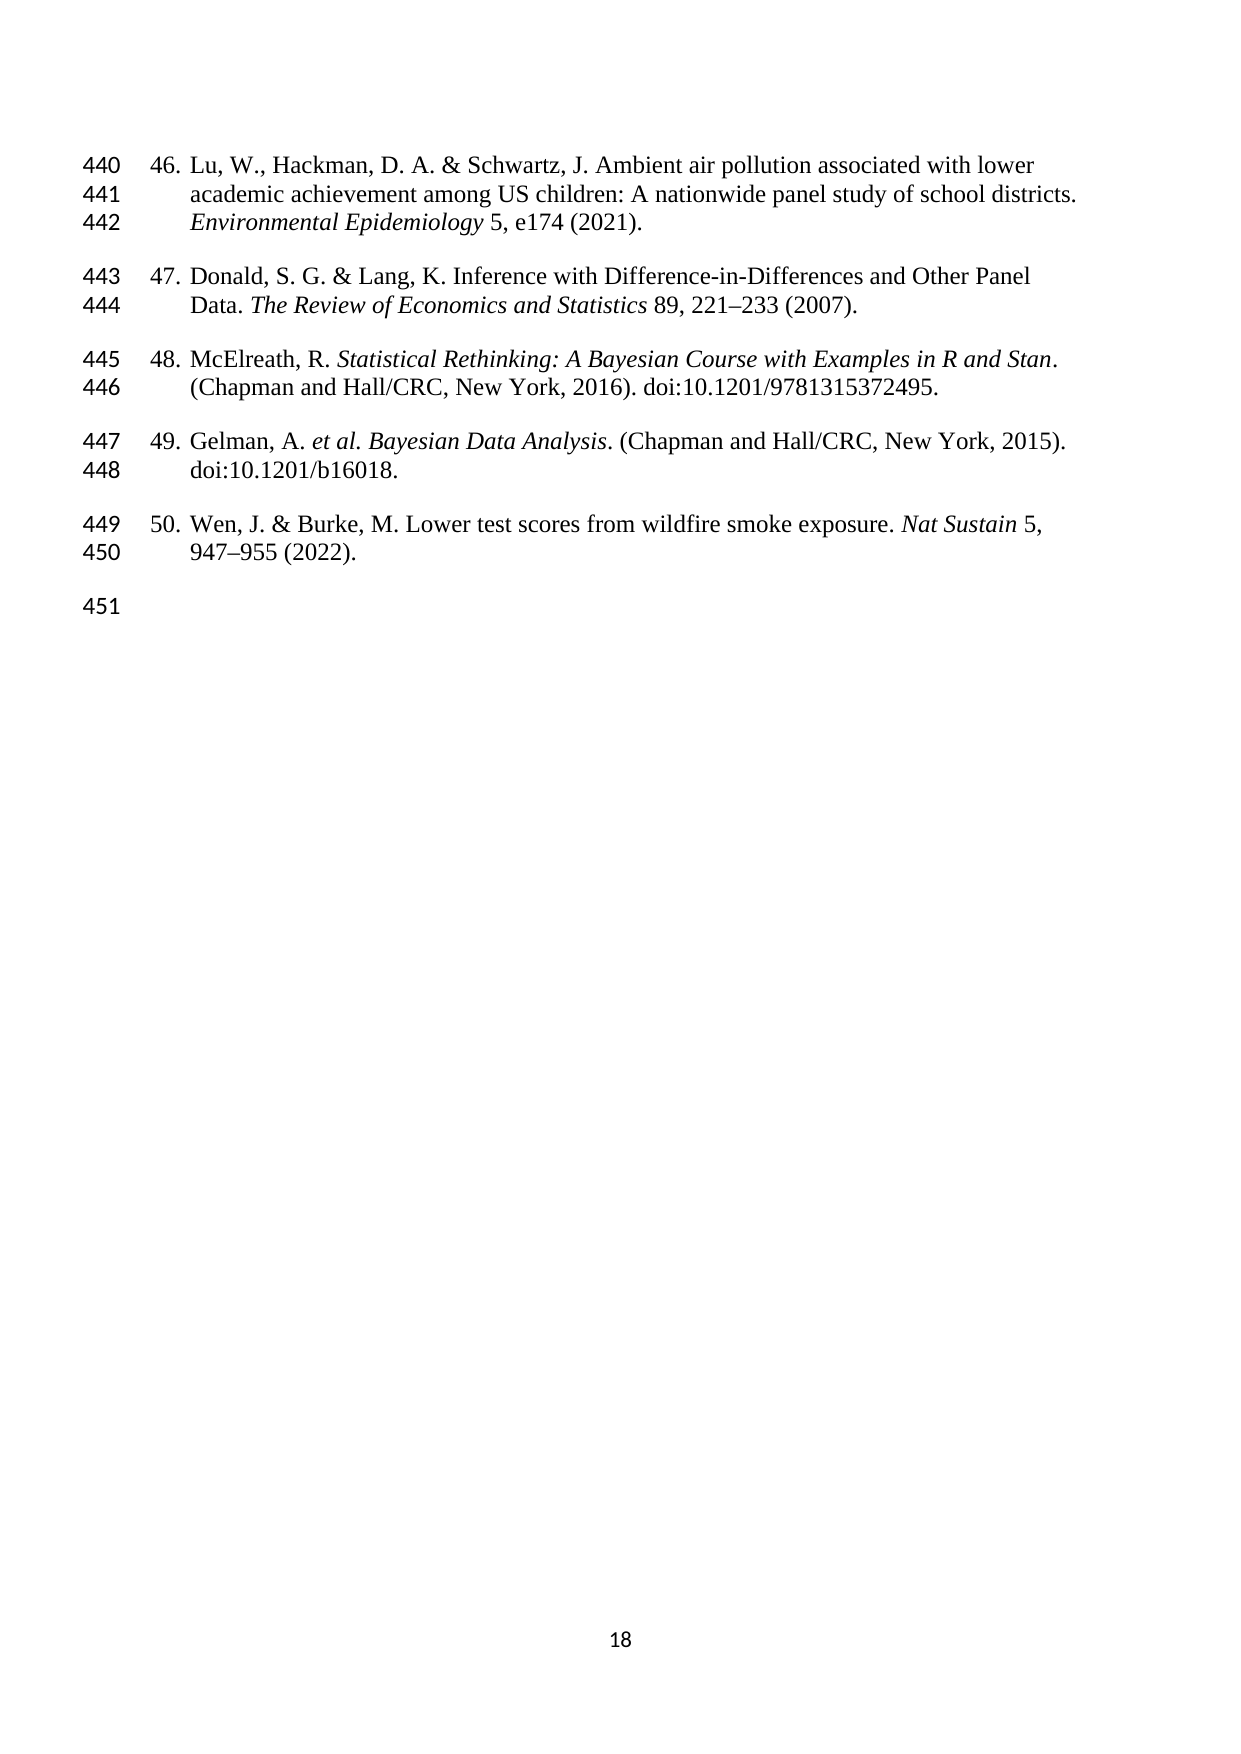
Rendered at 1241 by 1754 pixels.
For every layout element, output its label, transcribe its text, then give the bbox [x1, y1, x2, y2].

text 49. Gelman, A. et al. Bayesian Data Analysis. (Chapman and Hall/CRC, New York, 2015). doi:10.1201/b16018. [150, 426, 1090, 484]
text 48. McElreath, R. Statistical Rethinking: A Bayesian Course with Examples in R and Stan. (Chapman and Hall/CRC, New York, 2016). doi:10.1201/9781315372495. [150, 344, 1090, 401]
text 50. Wen, J. & Burke, M. Lower test scores from wildfire smoke exposure. Nat Sustain 5, 947–955 (2022). [150, 509, 1090, 566]
text 47. Donald, S. G. & Lang, K. Inference with Difference-in-Differences and Other Panel Data. The Review of Economics and Statistics 89, 221–233 (2007). [150, 261, 1090, 319]
text 46. Lu, W., Hackman, D. A. & Schwartz, J. Ambient air pollution associated with lower academic achievement among US children: A nationwide panel study of school districts. Environmental Epidemiology 5, e174 (2021). [150, 150, 1090, 236]
